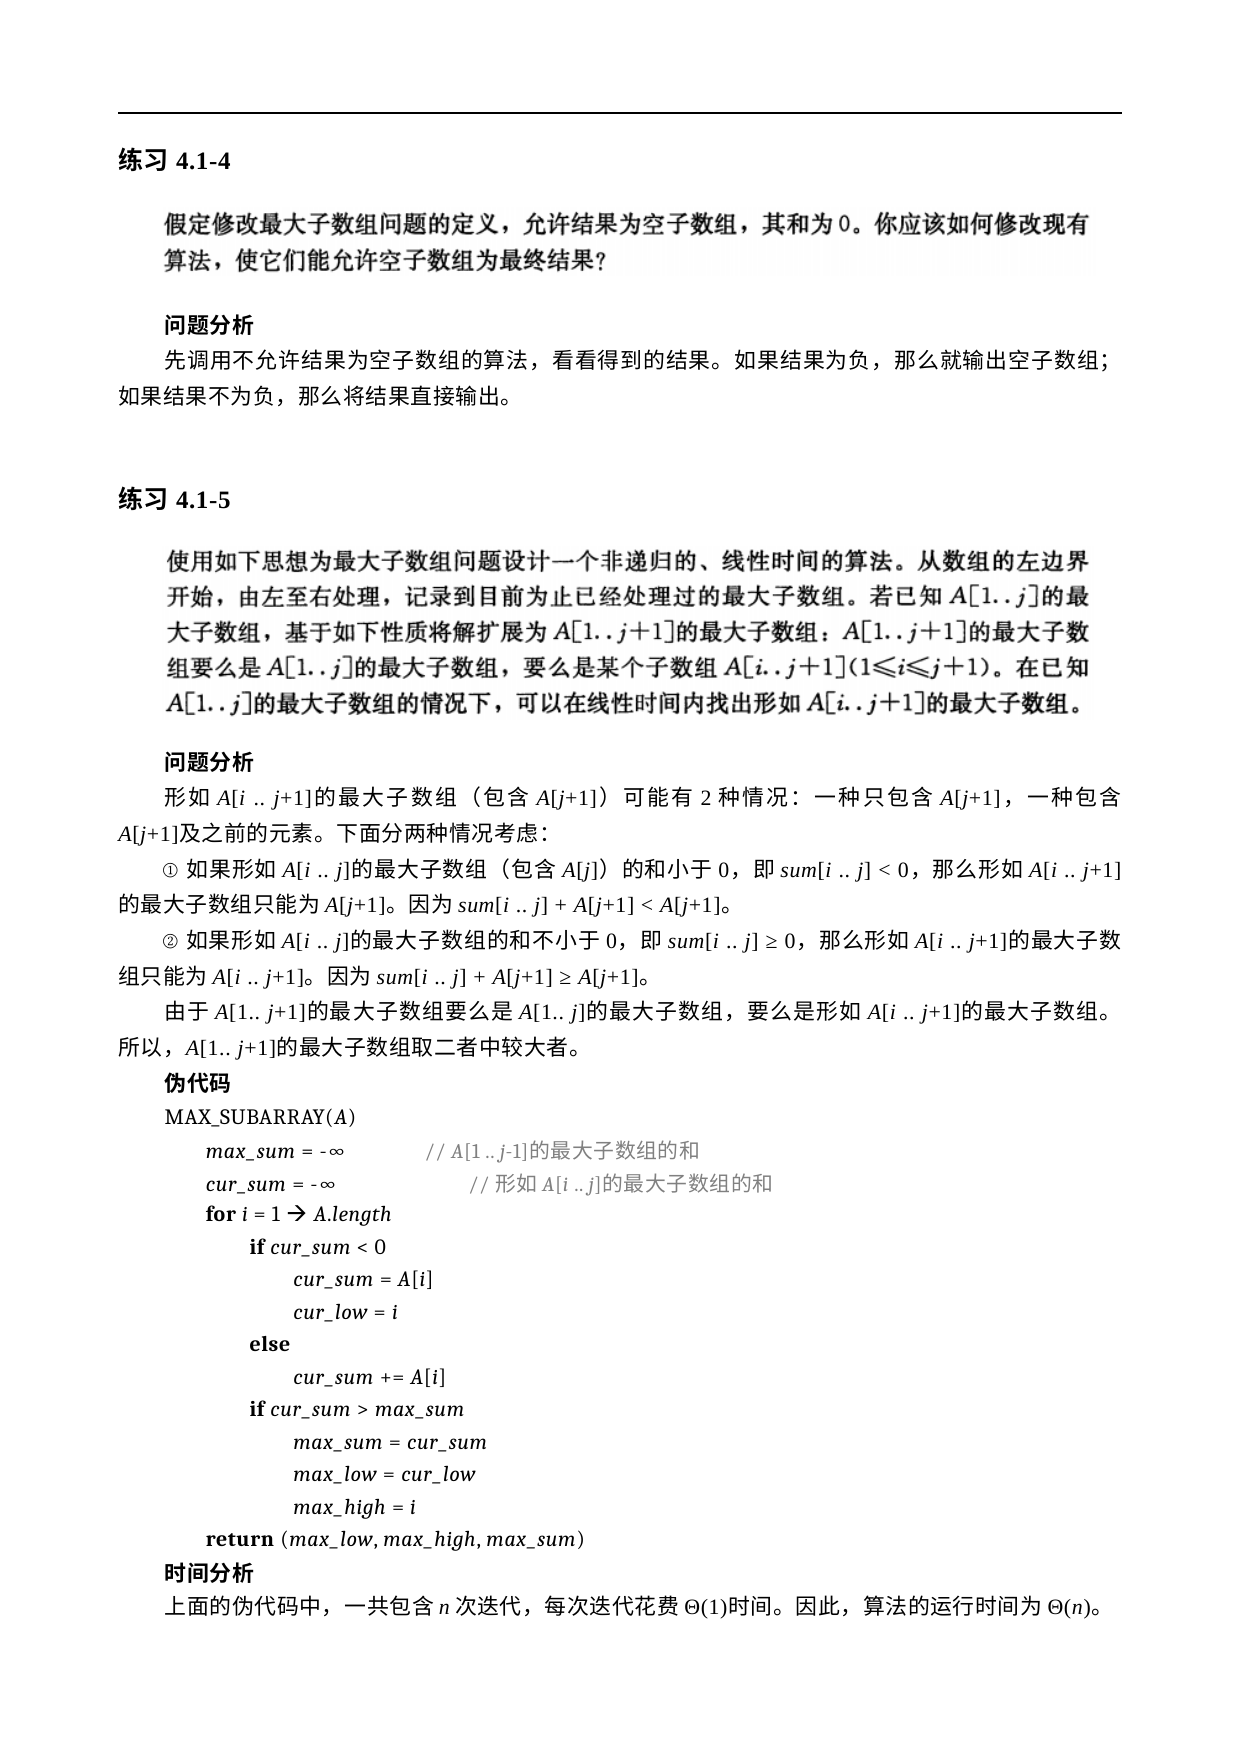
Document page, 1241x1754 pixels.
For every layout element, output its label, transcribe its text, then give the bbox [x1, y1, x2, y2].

text cur_sum = A[i] [118, 1263, 1122, 1296]
text return (max_low, max_high, max_sum) [118, 1523, 1122, 1556]
text 由于A[1.. j+1]的最大子数组要么是A[1.. j]的最大子数组，要么是形如A[i .. j+1]的最大子数组。所以，A[1.. j+1]的最大子数组取二者中较大者。 [118, 994, 1122, 1062]
text 时间分析 [118, 1556, 1122, 1588]
text if cur_sum > max_sum [118, 1393, 1122, 1426]
text 问题分析 [118, 307, 1122, 340]
text max_low = cur_low [118, 1458, 1122, 1491]
text max_sum = -∞ // A[1 .. j-1]的最大子数组的和 [118, 1133, 1122, 1166]
subtitle 练习 4.1-4 [118, 126, 1122, 191]
text MAX_SUBARRAY(A) [118, 1101, 1122, 1133]
text 伪代码 [118, 1065, 1122, 1098]
text else [118, 1328, 1122, 1361]
subtitle 练习 4.1-5 [118, 466, 1122, 531]
picture [161, 207, 1097, 276]
text 先调用不允许结果为空子数组的算法，看看得到的结果。如果结果为负，那么就输出空子数组；如果结果不为负，那么将结果直接输出。 [118, 343, 1122, 411]
text ② 如果形如A[i .. j]的最大子数组的和不小于0，即sum[i .. j] ≥ 0，那么形如A[i .. j+1]的最大子数组只能为A[i .. j+1]。因为sum[i .. j] + A[j+1] ≥ A[j+1]。 [118, 923, 1122, 991]
text ① 如果形如A[i .. j]的最大子数组（包含A[j]）的和小于0，即sum[i .. j] < 0，那么形如A[i .. j+1]的最大子数组只能为A[j+1]。因为sum[i .. j] + A[j+1] < A[j+1]。 [118, 851, 1122, 919]
text 问题分析 [118, 744, 1122, 777]
text cur_low = i [118, 1296, 1122, 1328]
text for i = 1 A.length [118, 1198, 1122, 1231]
text if cur_sum < 0 [118, 1231, 1122, 1263]
text max_sum = cur_sum [118, 1426, 1122, 1458]
text 形如A[i .. j+1]的最大子数组（包含A[j+1]）可能有2种情况：一种只包含A[j+1]，一种包含A[j+1]及之前的元素。下面分两种情况考虑： [118, 780, 1122, 848]
text cur_sum += A[i] [118, 1361, 1122, 1393]
picture [161, 546, 1095, 720]
text 上面的伪代码中，一共包含n次迭代，每次迭代花费Θ(1)时间。因此，算法的运行时间为Θ(n)。 [118, 1588, 1122, 1621]
text max_high = i [118, 1491, 1122, 1523]
text cur_sum = -∞ // 形如A[i .. j]的最大子数组的和 [118, 1166, 1122, 1198]
